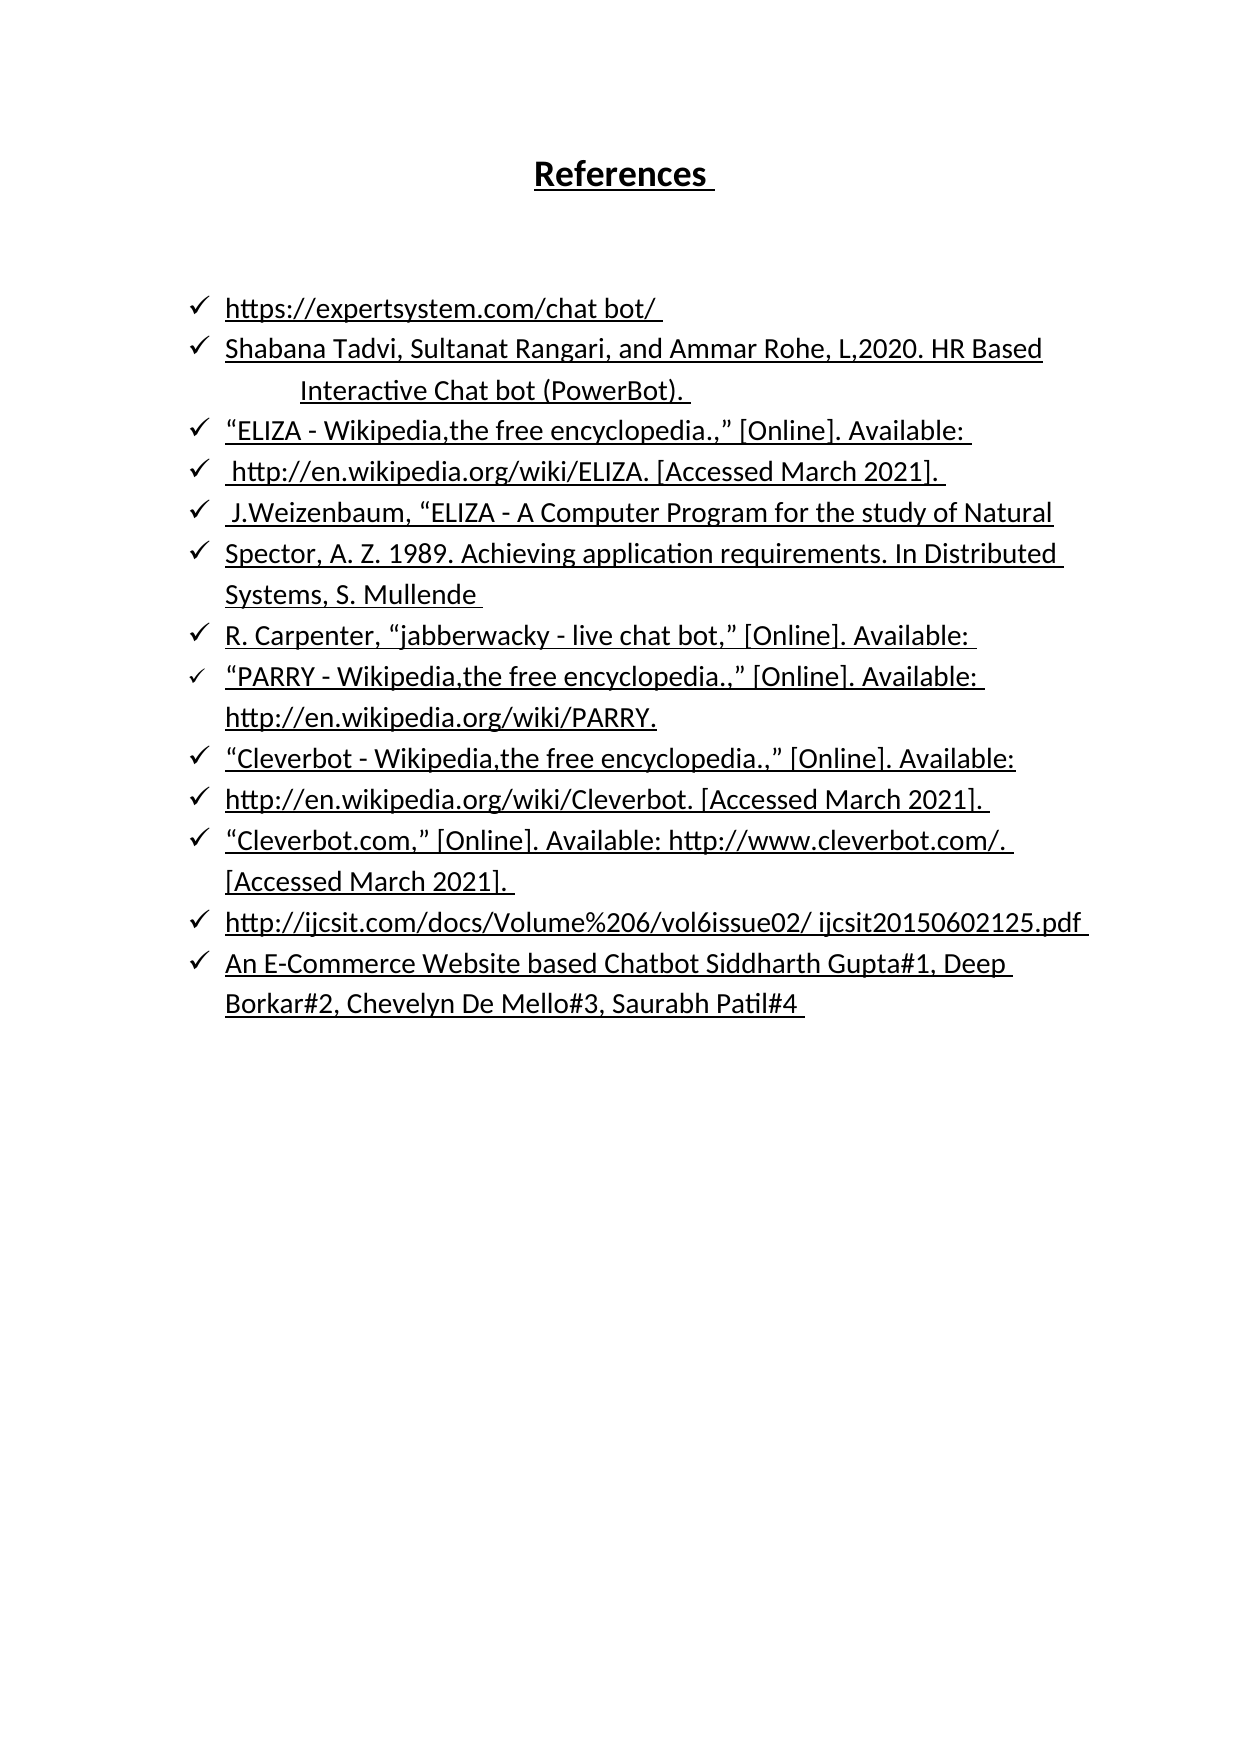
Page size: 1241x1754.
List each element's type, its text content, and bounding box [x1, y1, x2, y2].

list “Cleverbot.com,” [Online]. Available: http://www.cleverbot.com/. [Accessed March 2021]. [187, 822, 1090, 898]
list R. Carpenter, “jabberwacky - live chat bot,” [Online]. Available: [187, 617, 1090, 653]
list “Cleverbot - Wikipedia,the free encyclopedia.,” [Online]. Available: [187, 740, 1090, 776]
list Interactive Chat bot (PowerBot). [300, 372, 1090, 407]
list Shabana Tadvi, Sultanat Rangari, and Ammar Rohe, L,2020. HR Based [187, 331, 1090, 366]
list “PARRY - Wikipedia,the free encyclopedia.,” [Online]. Available: http://en.wikipedia.org/wiki/PARRY. [187, 658, 1090, 735]
list An E-Commerce Website based Chatbot Siddharth Gupta#1, Deep Borkar#2, Chevelyn De Mello#3, Saurabh Patil#4 [187, 945, 1090, 1021]
list J.Weizenbaum, “ELIZA - A Computer Program for the study of Natural [187, 494, 1090, 530]
list http://ijcsit.com/docs/Volume%206/vol6issue02/ ijcsit20150602125.pdf [187, 904, 1090, 939]
list http://en.wikipedia.org/wiki/Cleverbot. [Accessed March 2021]. [187, 781, 1090, 817]
text References [150, 150, 1090, 196]
list http://en.wikipedia.org/wiki/ELIZA. [Accessed March 2021]. [187, 453, 1090, 489]
list “ELIZA - Wikipedia,the free encyclopedia.,” [Online]. Available: [187, 412, 1090, 448]
list Spector, A. Z. 1989. Achieving application requirements. In Distributed Systems, S. Mullende [187, 535, 1090, 612]
list https://expertsystem.com/chat bot/ [187, 290, 1090, 325]
